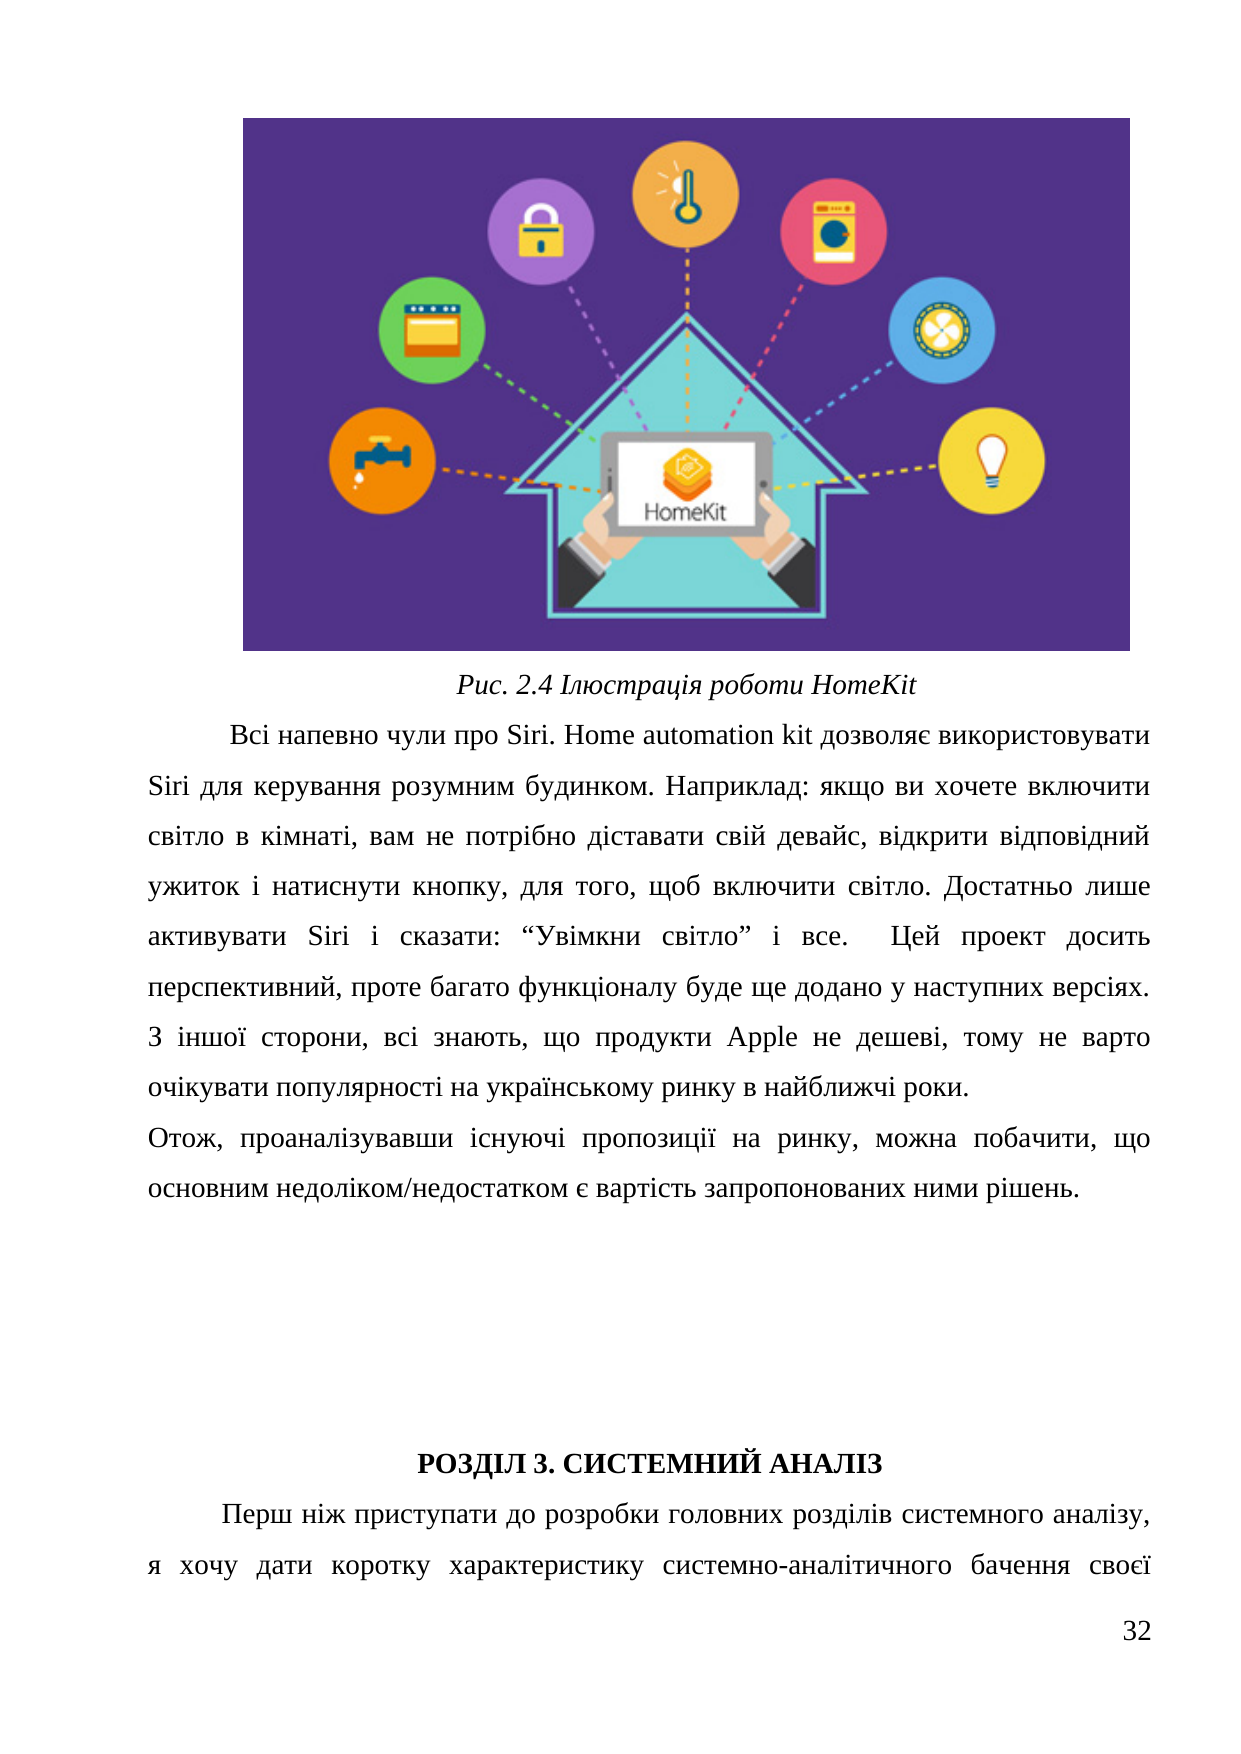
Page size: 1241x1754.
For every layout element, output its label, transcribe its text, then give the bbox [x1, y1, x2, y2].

list Рис. 2.4 Ілюстрація роботи HomeKit [221, 667, 1152, 701]
list Отож, проаналізувавши існуючі пропозиції на ринку, можна побачити, що основним недоліком/недостатком є вартість запропонованих ними рішень. [148, 1120, 1152, 1204]
picture [243, 118, 1130, 651]
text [148, 1497, 1152, 1581]
list Всі напевно чули про Siri. Home automation kit дозволяє використовувати Siri для керування розумним будинком. Наприклад: якщо ви хочете включити світло в кімнаті, вам не потрібно діставати свій девайс, відкрити відповідний ужиток і натиснути кнопку, для того, щоб включити світло. Достатньо лише активувати Siri і сказати: “Увімкни світло” і все. Цей проект досить перспективний, проте багато функціоналу буде ще додано у наступних версіях. З іншої сторони, всі знають, що продукти Apple не дешеві, тому не варто очікувати популярності на українському ринку в найближчі роки. [148, 717, 1152, 1103]
subtitle РОЗДІЛ 3. СИСТЕМНИЙ АНАЛІЗ [148, 1446, 1152, 1480]
